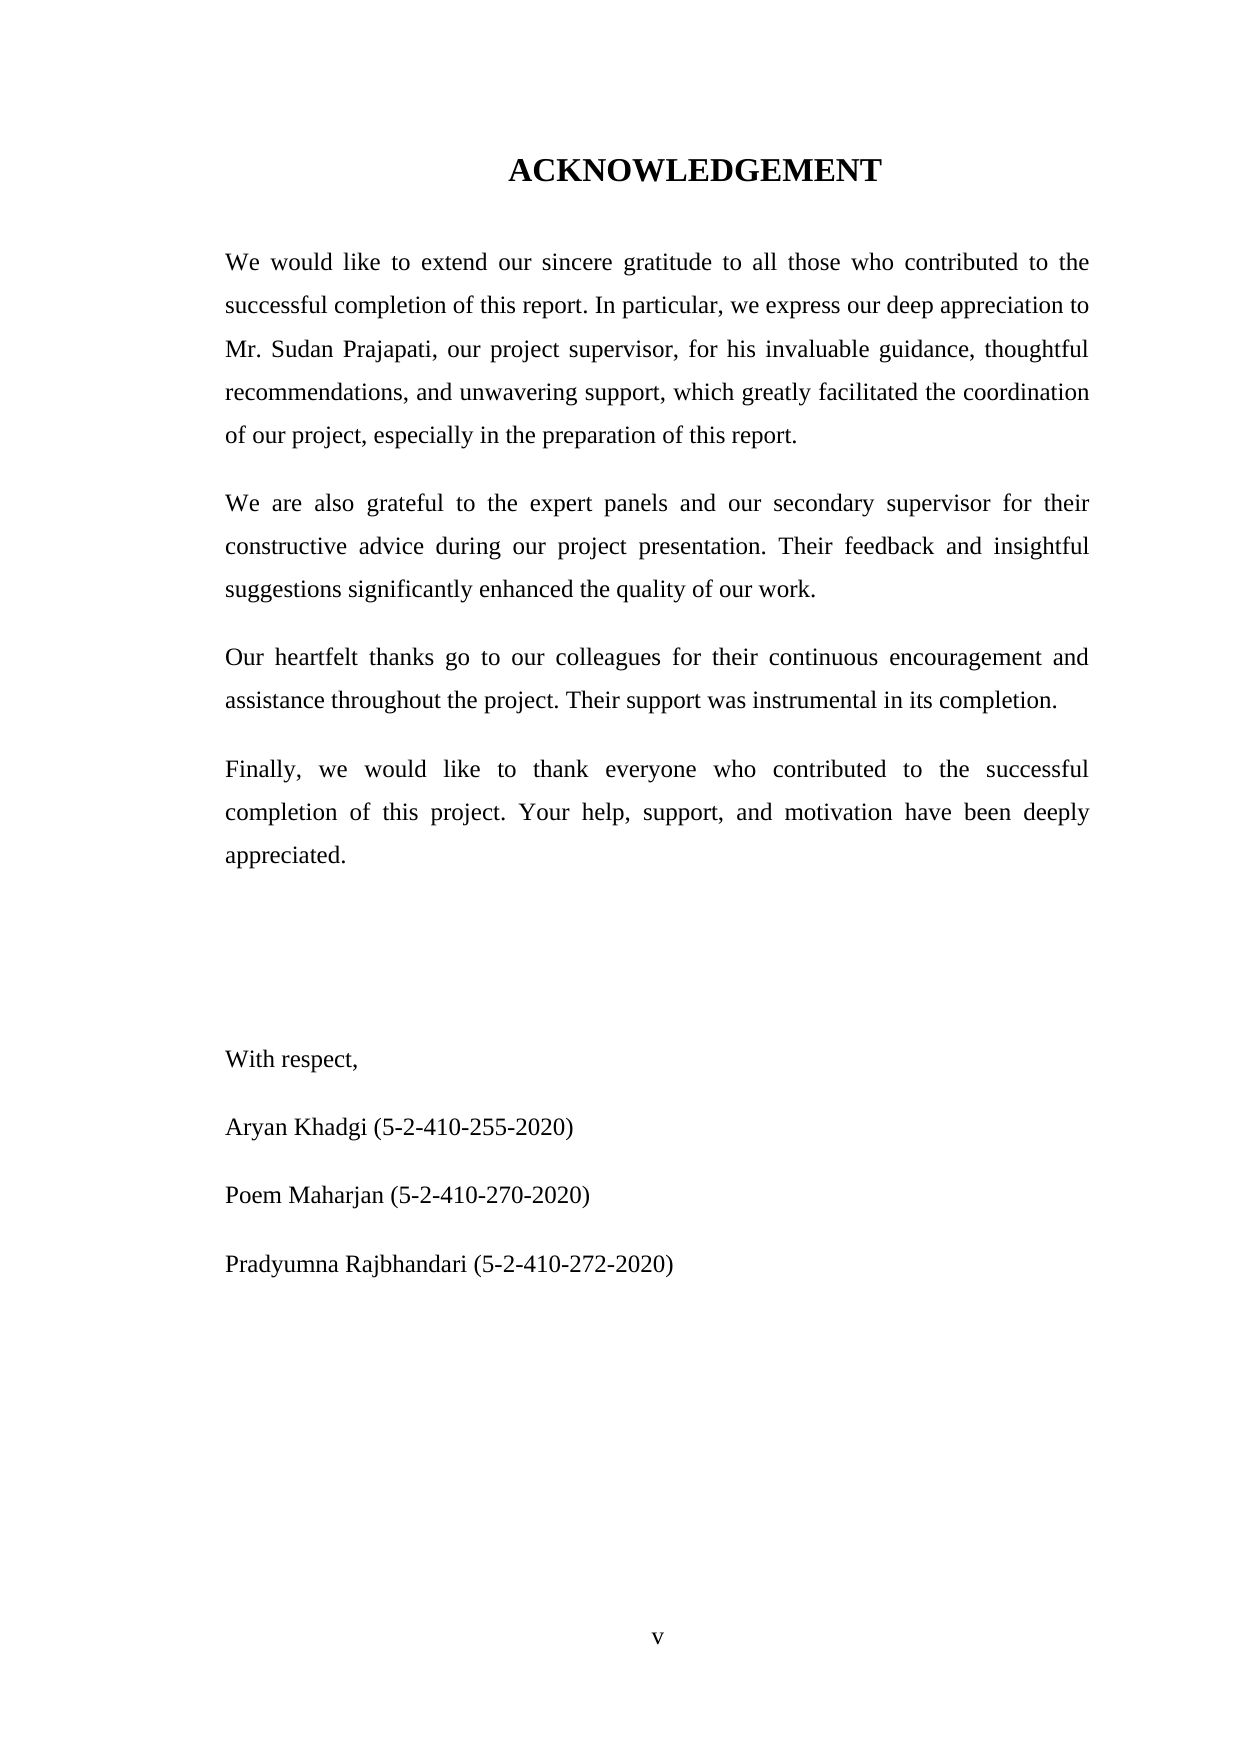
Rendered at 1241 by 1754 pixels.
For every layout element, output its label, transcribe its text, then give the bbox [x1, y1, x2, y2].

list Finally, we would like to thank everyone who contributed to the successful completion of this project. Your help, support, and motivation have been deeply appreciated. [225, 754, 1090, 869]
list Poem Maharjan (5-2-410-270-2020) [225, 1181, 1090, 1209]
list We are also grateful to the expert panels and our secondary supervisor for their constructive advice during our project presentation. Their feedback and insightful suggestions significantly enhanced the quality of our work. [225, 488, 1090, 603]
list We would like to extend our sincere gratitude to all those who contributed to the successful completion of this report. In particular, we express our deep appreciation to Mr. Sudan Prajapati, our project supervisor, for his invaluable guidance, thoughtful recommendations, and unwavering support, which greatly facilitated the coordination of our project, especially in the preparation of this report. [225, 247, 1090, 449]
list With respect, [225, 1044, 1090, 1073]
subtitle ACKNOWLEDGEMENT [300, 150, 1090, 188]
list Pradyumna Rajbhandari (5-2-410-272-2020) [225, 1249, 1090, 1277]
list Our heartfelt thanks go to our colleagues for their continuous encouragement and assistance throughout the project. Their support was instrumental in its completion. [225, 642, 1090, 714]
list Aryan Khadgi (5-2-410-255-2020) [225, 1112, 1090, 1141]
